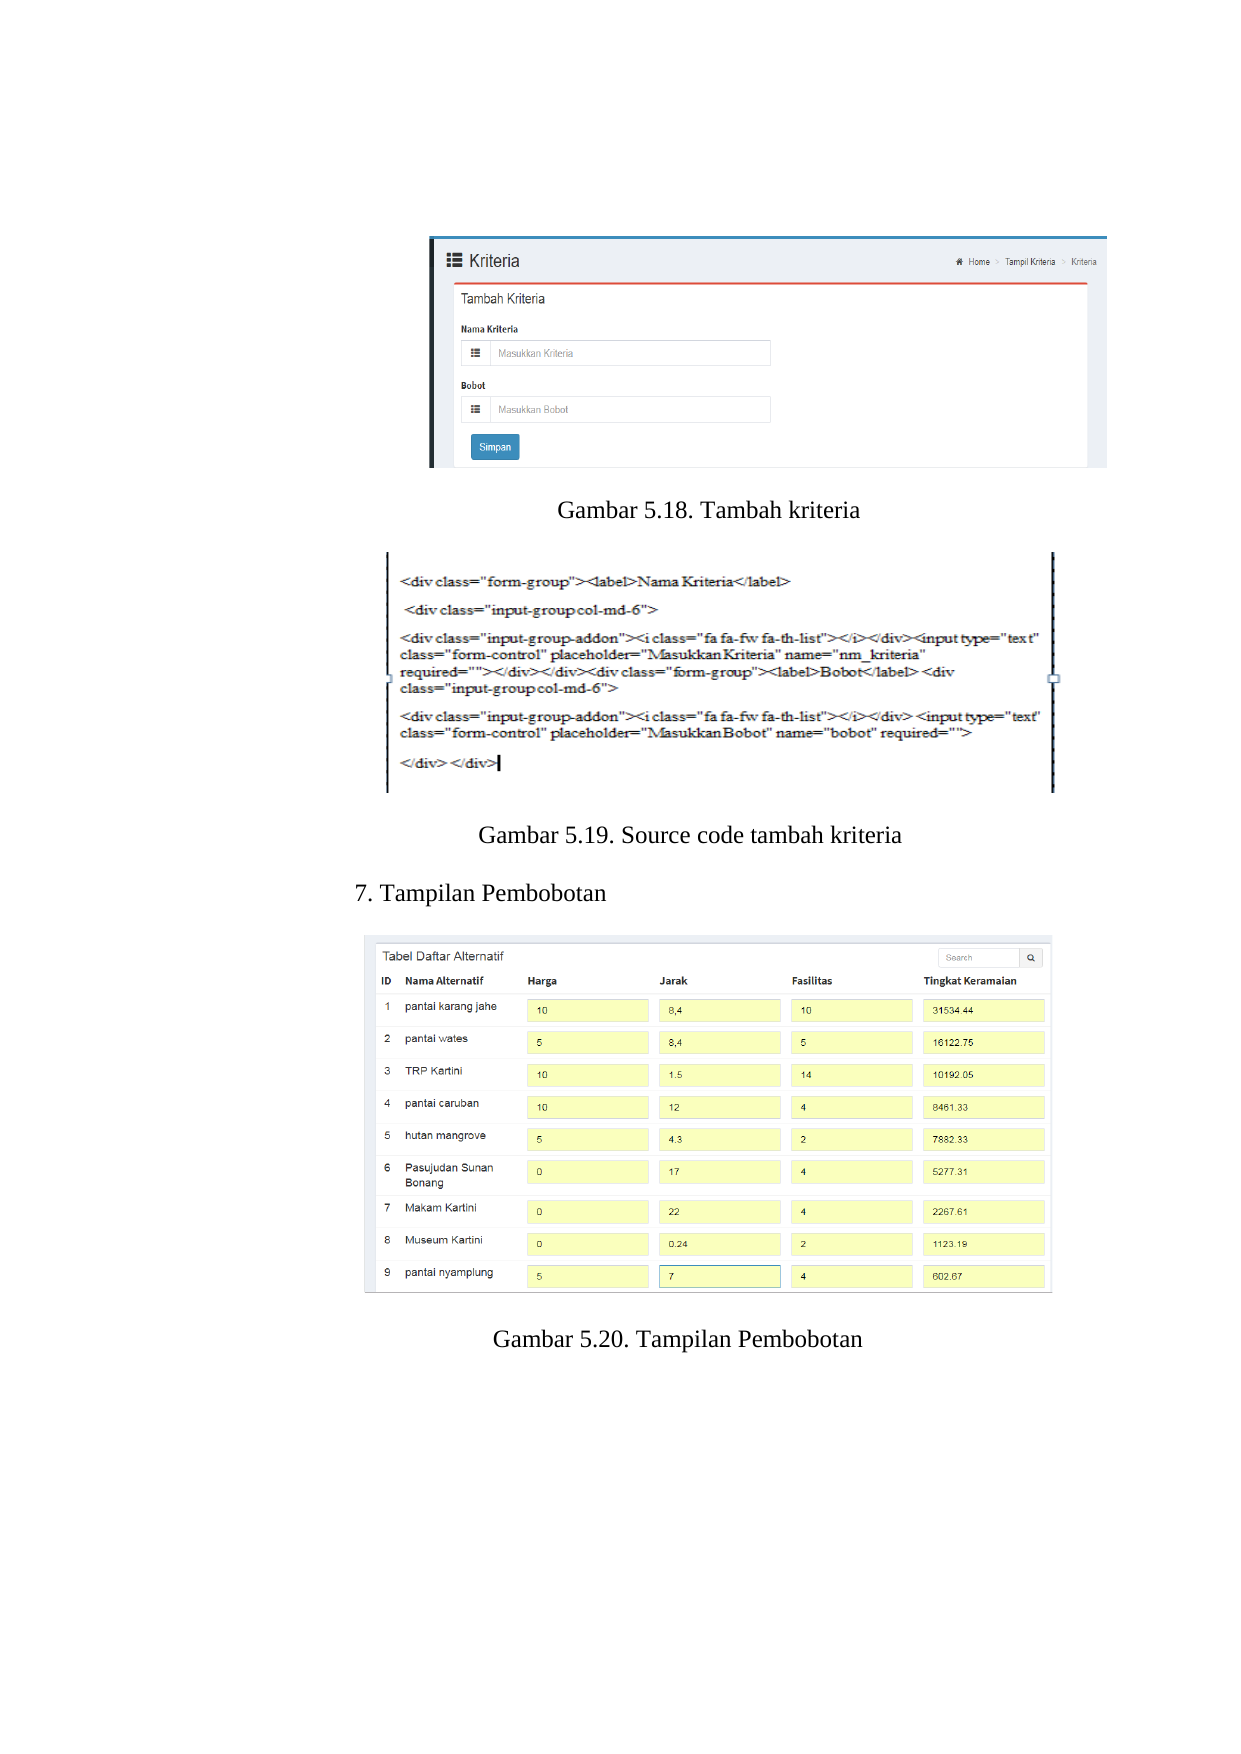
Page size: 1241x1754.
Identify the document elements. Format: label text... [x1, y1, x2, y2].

picture [429, 236, 1107, 468]
list Gambar 5.18. Tambah kriteria [354, 495, 1063, 524]
list Gambar 5.20. Tampilan Pembobotan [292, 1324, 1063, 1352]
list Gambar 5.19. Source code tambah kriteria [292, 820, 1063, 849]
list 7. Tampilan Pembobotan [354, 878, 1063, 906]
picture [364, 935, 1053, 1296]
picture [386, 552, 1064, 793]
